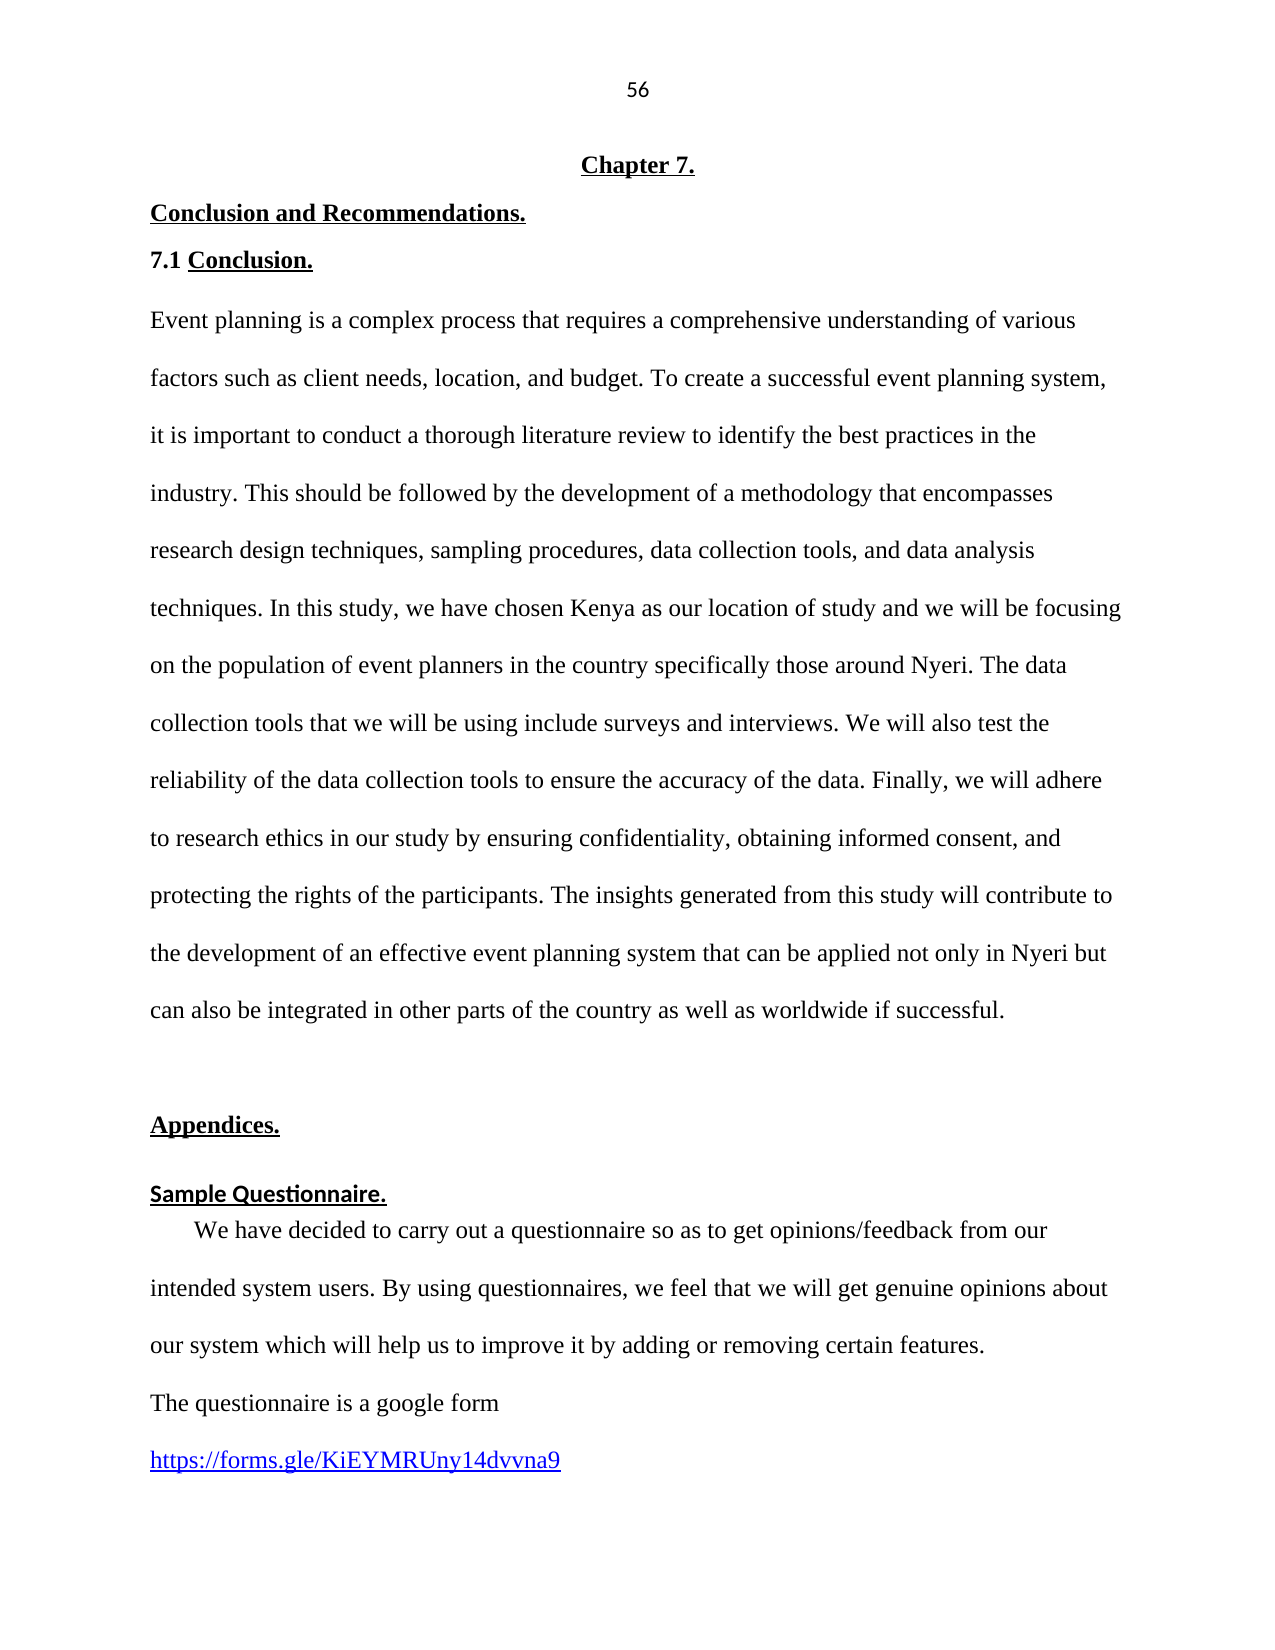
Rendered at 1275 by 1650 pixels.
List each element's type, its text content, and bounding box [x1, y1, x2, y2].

subtitle Conclusion and Recommendations. [150, 198, 1125, 226]
text https://forms.gle/KiEYMRUny14dvvna9 [150, 1445, 1125, 1474]
subtitle Chapter 7. [150, 150, 1125, 179]
subtitle 7.1 Conclusion. [150, 245, 1125, 274]
text The questionnaire is a google form [150, 1388, 1125, 1417]
subtitle Appendices. [150, 1110, 1125, 1139]
subtitle Sample Questionnaire. [150, 1178, 1125, 1209]
text We have decided to carry out a questionnaire so as to get opinions/feedback from our intended system users. By using questionnaires, we feel that we will get genuine opinions about our system which will help us to improve it by adding or removing certain features. [150, 1215, 1125, 1359]
text Event planning is a complex process that requires a comprehensive understanding of various factors such as client needs, location, and budget. To create a successful event planning system, it is important to conduct a thorough literature review to identify the best practices in the industry. This should be followed by the development of a methodology that encompasses research design techniques, sampling procedures, data collection tools, and data analysis techniques. In this study, we have chosen Kenya as our location of study and we will be focusing on the population of event planners in the country specifically those around Nyeri. The data collection tools that we will be using include surveys and interviews. We will also test the reliability of the data collection tools to ensure the accuracy of the data. Finally, we will adhere to research ethics in our study by ensuring confidentiality, obtaining informed consent, and protecting the rights of the participants. The insights generated from this study will contribute to the development of an effective event planning system that can be applied not only in Nyeri but can also be integrated in other parts of the country as well as worldwide if successful. [150, 305, 1125, 1024]
